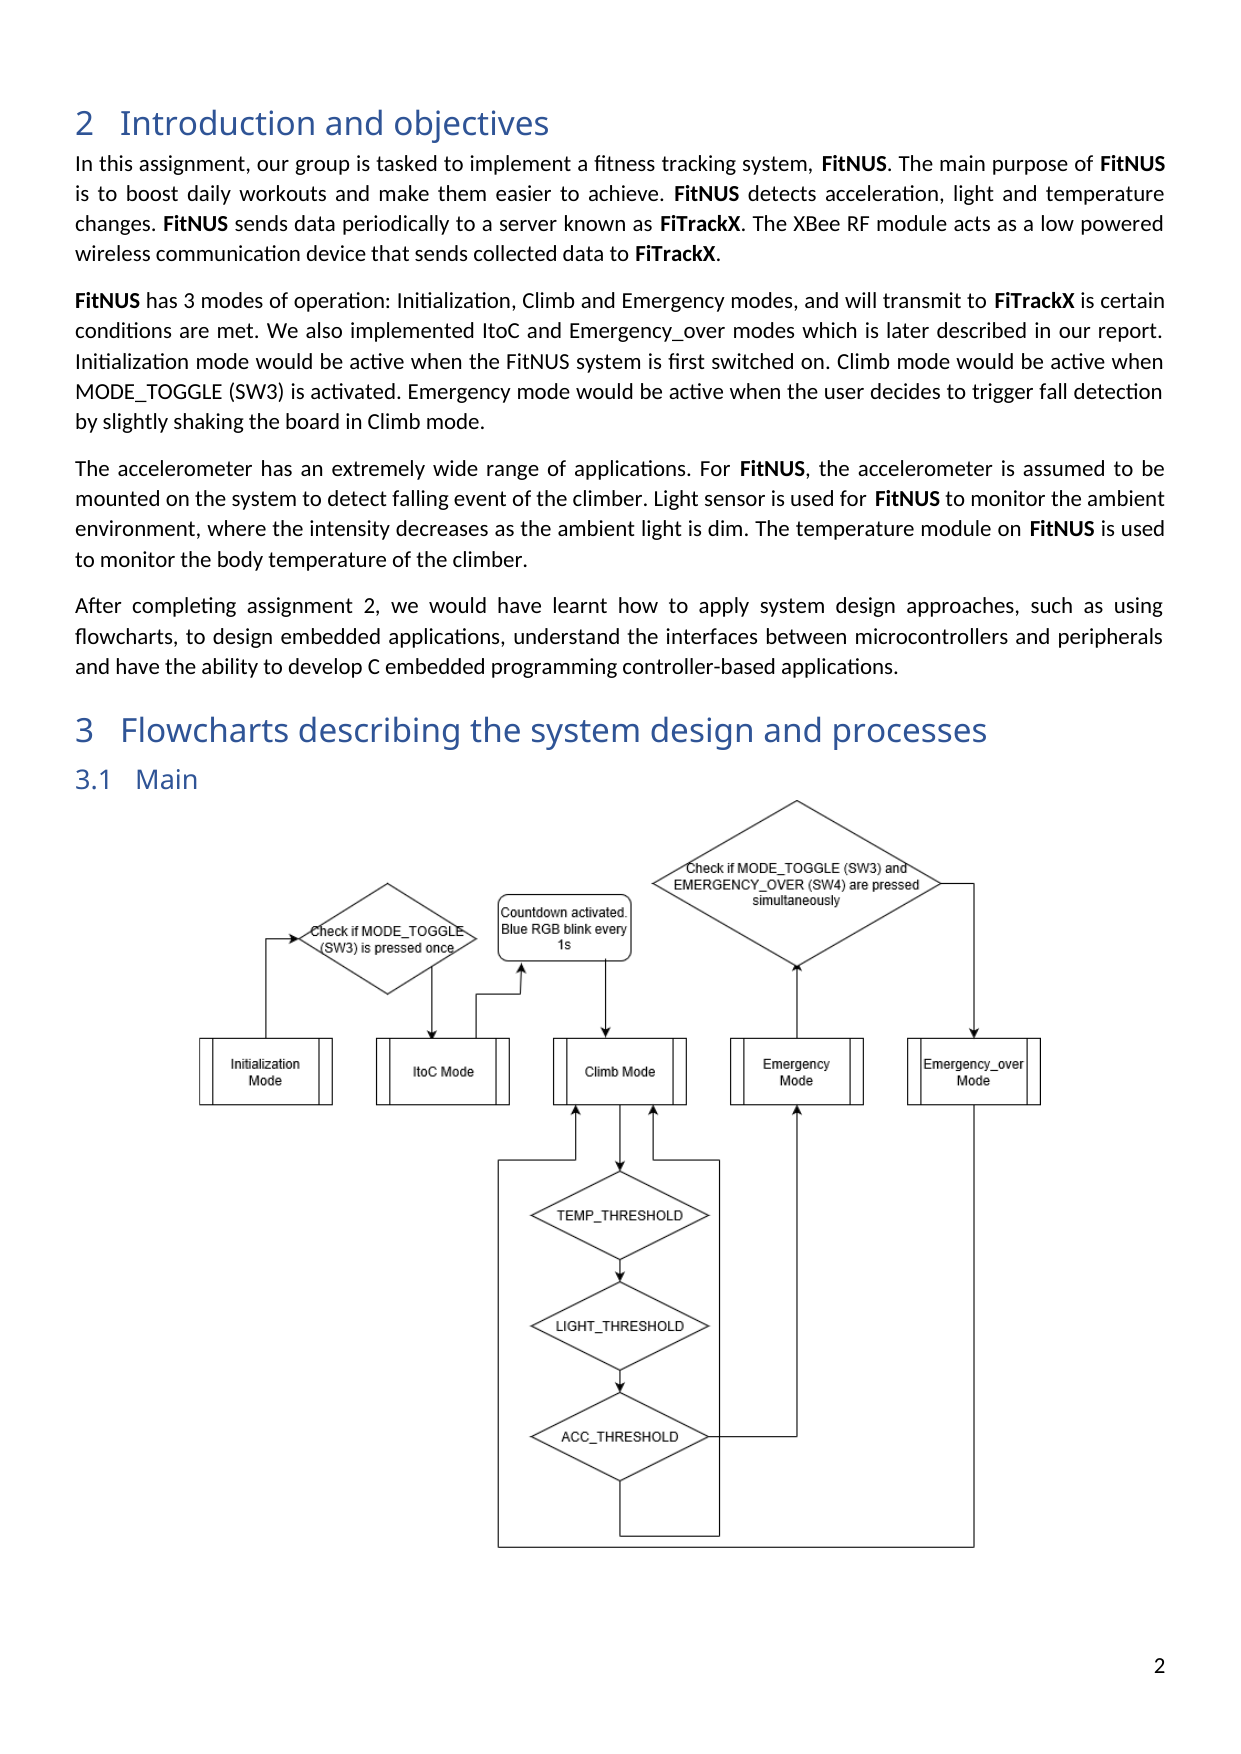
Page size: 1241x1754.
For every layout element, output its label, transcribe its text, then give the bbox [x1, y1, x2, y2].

text After completing assignment 2, we would have learnt how to apply system design approaches, such as using flowcharts, to design embedded applications, understand the interfaces between microcontrollers and peripherals and have the ability to develop C embedded programming controller-based applications. [75, 592, 1165, 680]
subtitle Main [75, 760, 1165, 797]
text In this assignment, our group is tasked to implement a fitness tracking system, FitNUS. The main purpose of FitNUS is to boost daily workouts and make them easier to achieve. FitNUS detects acceleration, light and temperature changes. FitNUS sends data periodically to a server known as FiTrackX. The XBee RF module acts as a low powered wireless communication device that sends collected data to FiTrackX. [75, 149, 1165, 268]
picture [199, 800, 1041, 1549]
subtitle Introduction and objectives [75, 100, 1165, 145]
subtitle Flowcharts describing the system design and processes [75, 707, 1165, 753]
text The accelerometer has an extremely wide range of applications. For FitNUS, the accelerometer is assumed to be mounted on the system to detect falling event of the climber. Light sensor is used for FitNUS to monitor the ambient environment, where the intensity decreases as the ambient light is dim. The temperature module on FitNUS is used to monitor the body temperature of the climber. [75, 454, 1165, 573]
text FitNUS has 3 modes of operation: Initialization, Climb and Emergency modes, and will transmit to FiTrackX is certain conditions are met. We also implemented ItoC and Emergency_over modes which is later described in our report. Initialization mode would be active when the FitNUS system is first switched on. Climb mode would be active when MODE_TOGGLE (SW3) is activated. Emergency mode would be active when the user decides to trigger fall detection by slightly shaking the board in Climb mode. [75, 286, 1165, 435]
